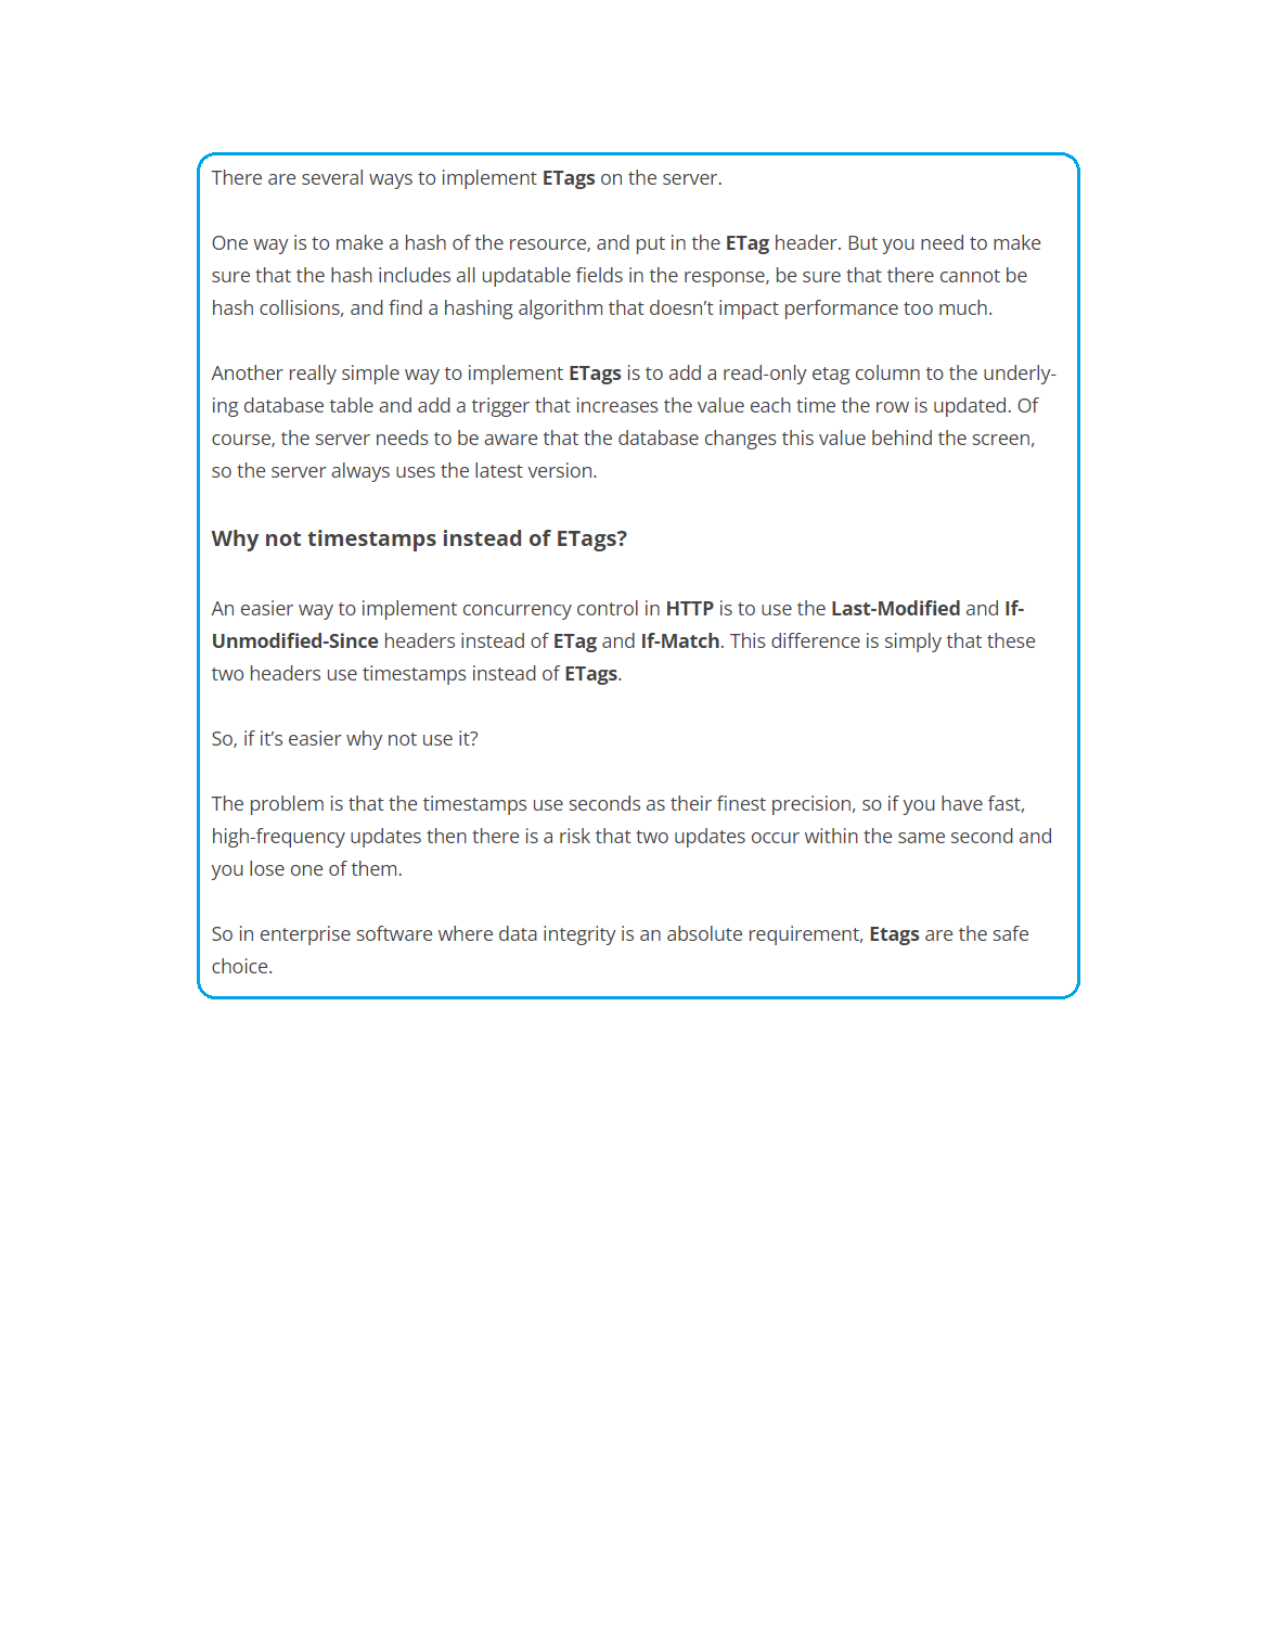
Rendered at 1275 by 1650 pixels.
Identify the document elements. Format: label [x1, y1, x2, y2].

picture [187, 150, 1088, 1006]
